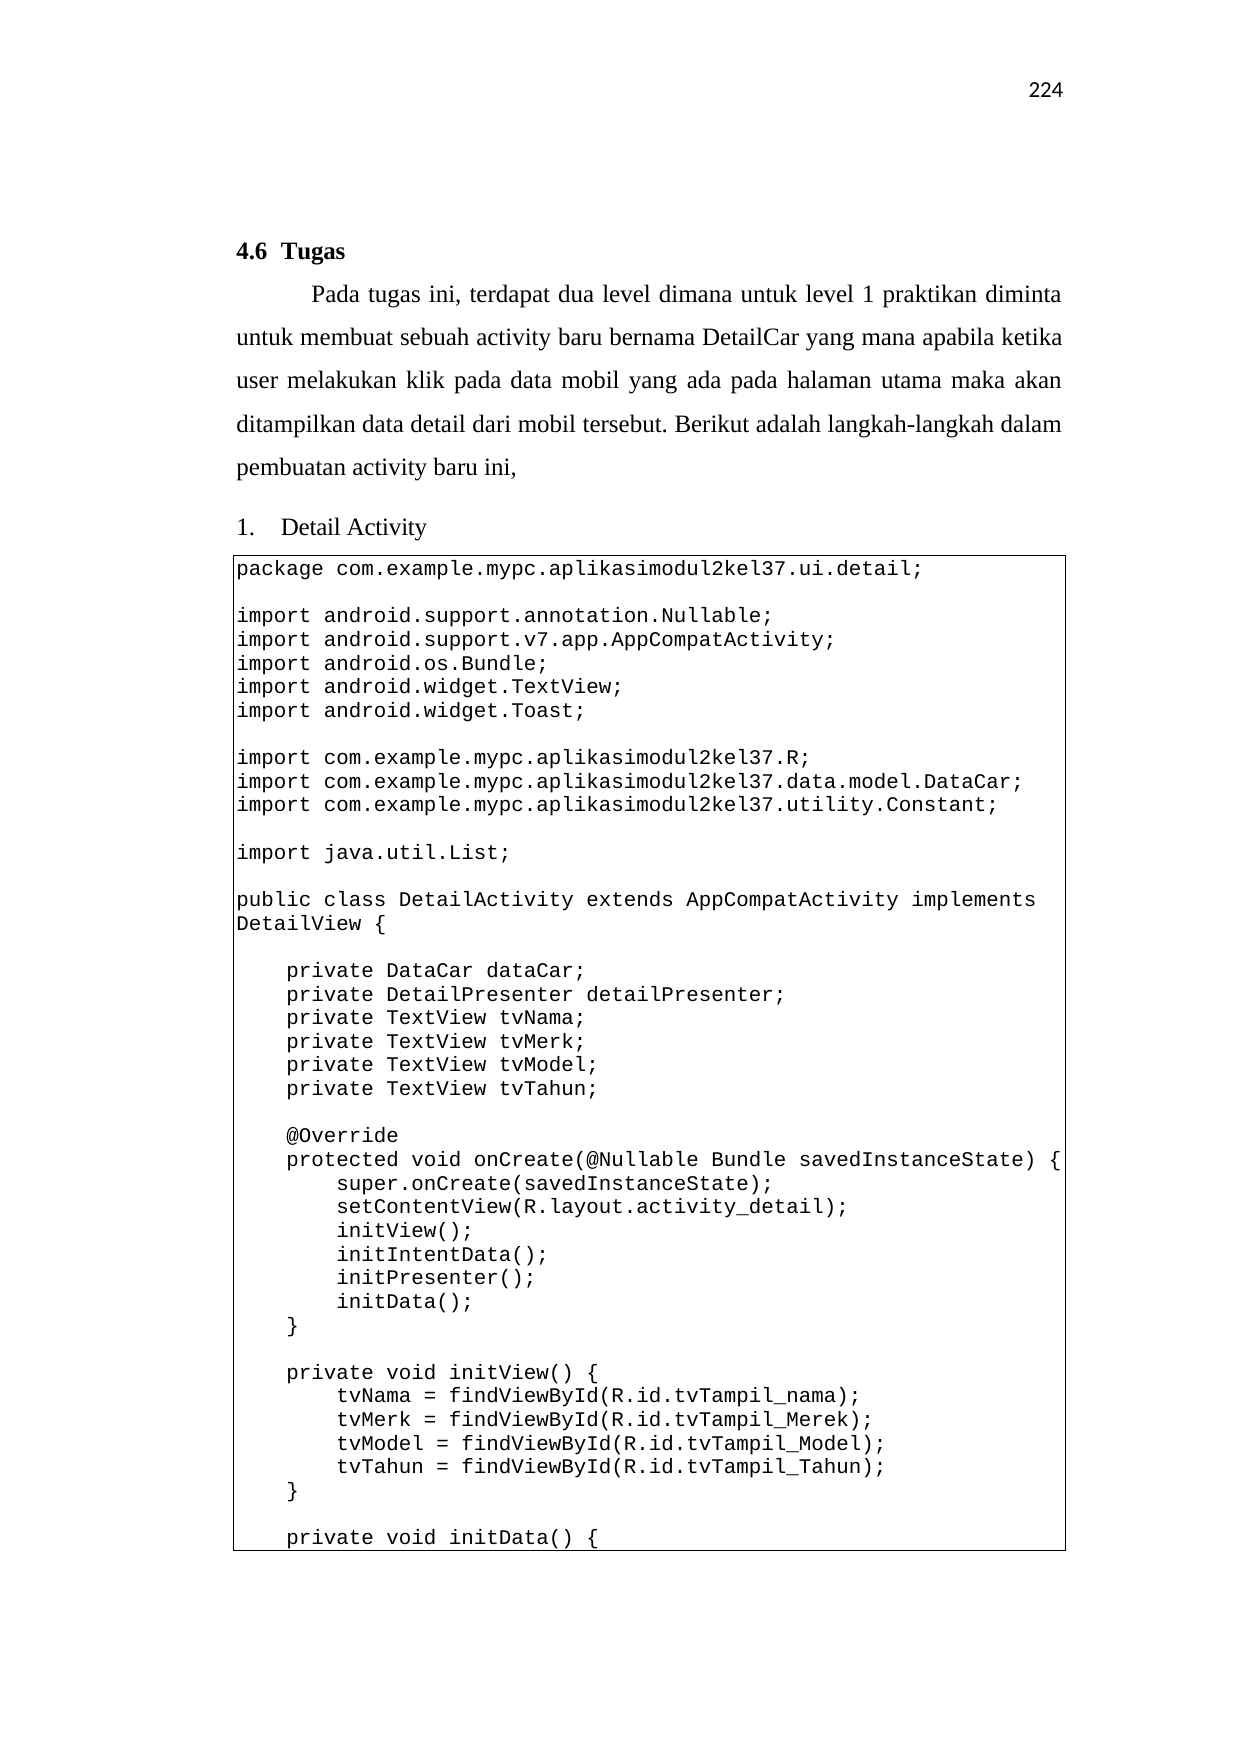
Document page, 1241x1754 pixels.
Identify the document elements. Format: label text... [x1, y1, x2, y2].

text @Override [236, 1125, 1063, 1149]
text tvMerk = findViewById(R.id.tvTampil_Merek); [236, 1409, 1063, 1433]
text public class DetailActivity extends AppCompatActivity implements DetailView { [236, 889, 1063, 936]
text private TextView tvModel; [236, 1054, 1063, 1078]
text super.onCreate(savedInstanceState); [236, 1173, 1063, 1196]
text import com.example.mypc.aplikasimodul2kel37.data.model.DataCar; [236, 771, 1063, 794]
text package com.example.mypc.aplikasimodul2kel37.ui.detail; [234, 556, 1065, 582]
text } [236, 1314, 1063, 1338]
text private TextView tvNama; [236, 1007, 1063, 1031]
text setContentView(R.layout.activity_detail); [236, 1196, 1063, 1220]
text private DetailPresenter detailPresenter; [236, 983, 1063, 1007]
text import android.widget.TextView; [236, 676, 1063, 700]
text initPresenter(); [236, 1267, 1063, 1291]
text import android.widget.Toast; [236, 700, 1063, 723]
text initView(); [236, 1220, 1063, 1244]
list Detail Activity [236, 512, 1063, 540]
text Pada tugas ini, terdapat dua level dimana untuk level 1 praktikan diminta untuk membuat sebuah activity baru bernama DetailCar yang mana apabila ketika user melakukan klik pada data mobil yang ada pada halaman utama maka akan ditampilkan data detail dari mobil tersebut. Berikut adalah langkah-langkah dalam pembuatan activity baru ini, [236, 279, 1063, 481]
text import java.util.List; [236, 842, 1063, 865]
text private TextView tvTahun; [236, 1078, 1063, 1102]
text private void initView() { [236, 1362, 1063, 1386]
text private TextView tvMerk; [236, 1031, 1063, 1054]
text tvModel = findViewById(R.id.tvTampil_Model); [236, 1433, 1063, 1456]
text import android.support.v7.app.AppCompatActivity; [236, 629, 1063, 652]
text initIntentData(); [236, 1244, 1063, 1267]
text import com.example.mypc.aplikasimodul2kel37.utility.Constant; [236, 794, 1063, 818]
text import android.os.Bundle; [236, 652, 1063, 676]
text protected void onCreate(@Nullable Bundle savedInstanceState) { [236, 1149, 1063, 1173]
text import android.support.annotation.Nullable; [236, 605, 1063, 629]
text tvNama = findViewById(R.id.tvTampil_nama); [236, 1386, 1063, 1409]
list Tugas [236, 236, 1063, 265]
text tvTahun = findViewById(R.id.tvTampil_Tahun); [236, 1456, 1063, 1480]
text import com.example.mypc.aplikasimodul2kel37.R; [236, 747, 1063, 771]
text private DataCar dataCar; [236, 960, 1063, 983]
text initData(); [236, 1291, 1063, 1314]
text } [236, 1480, 1063, 1504]
text private void initData() { [236, 1527, 1063, 1550]
